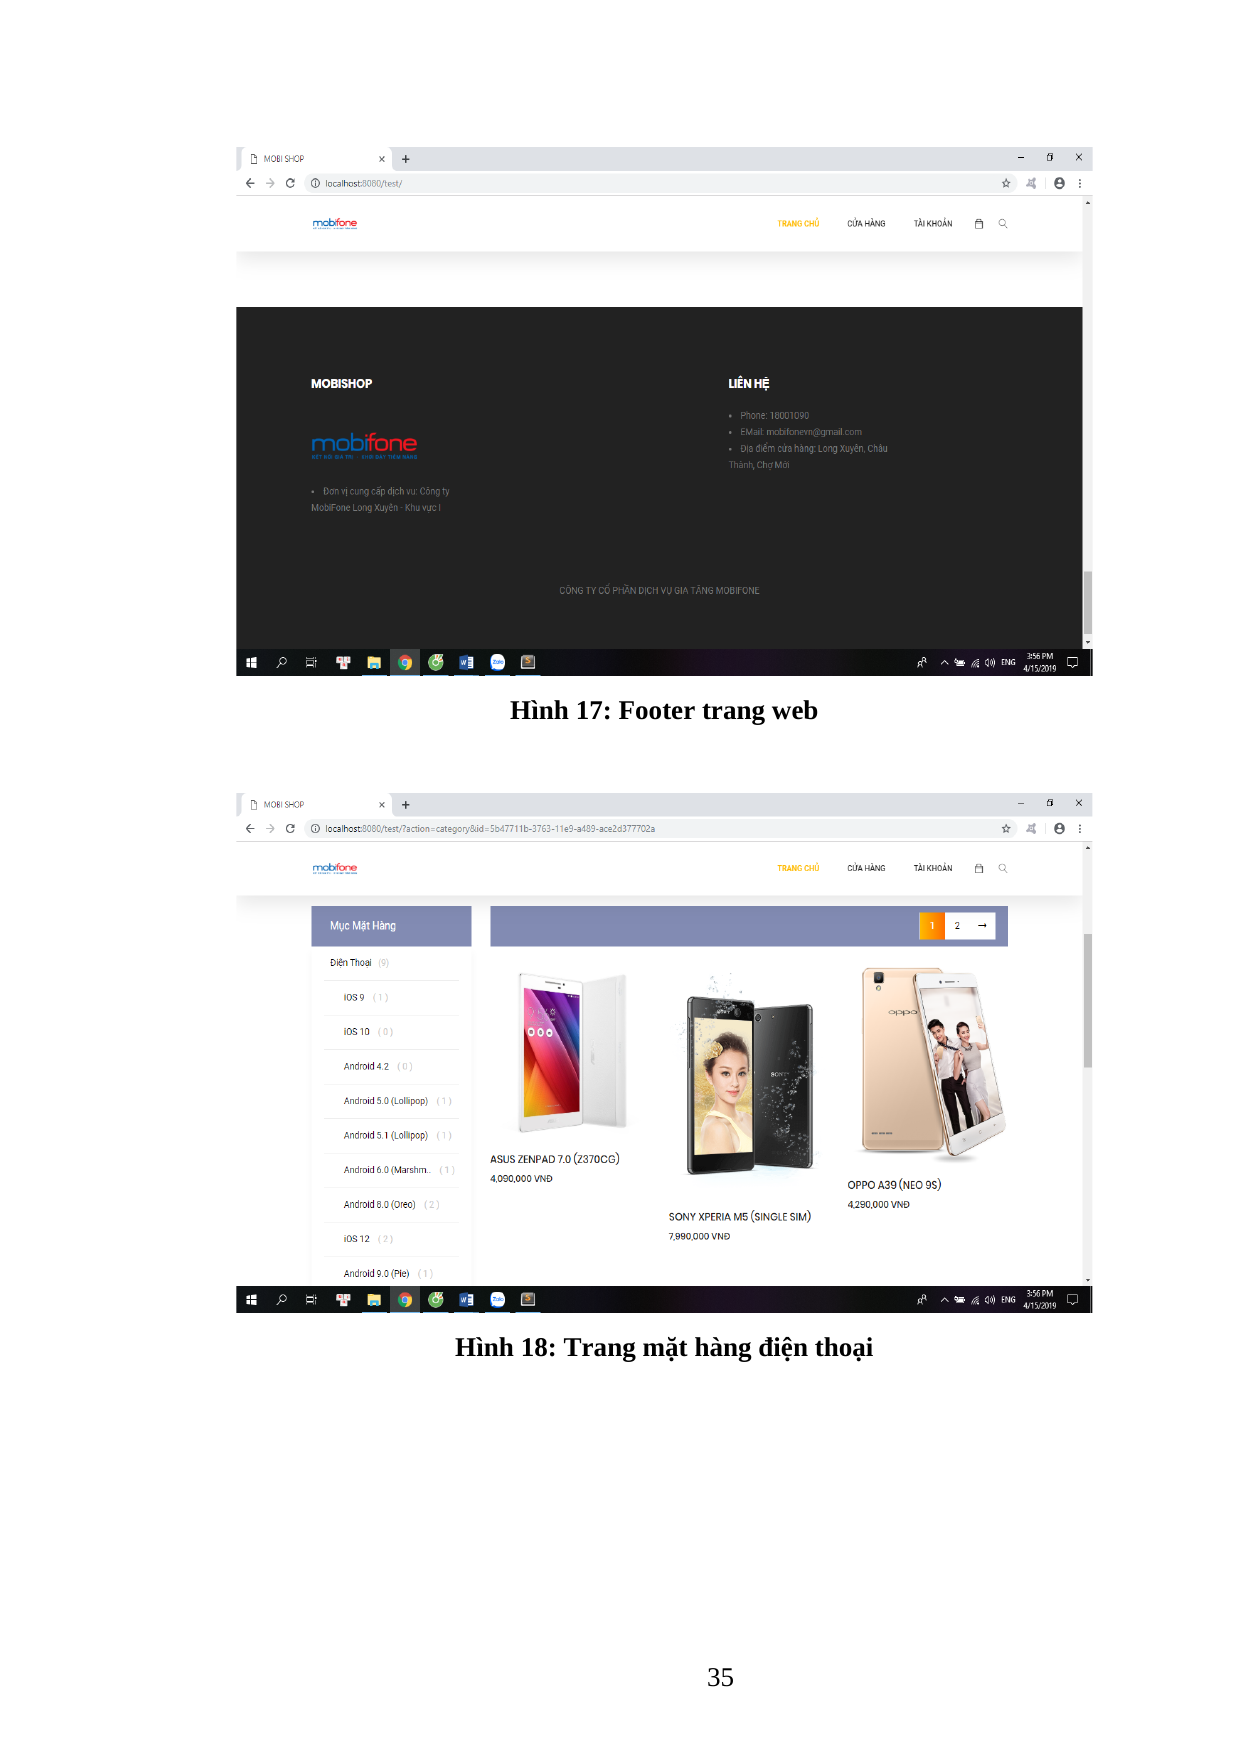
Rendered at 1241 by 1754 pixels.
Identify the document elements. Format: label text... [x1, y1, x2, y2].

picture [236, 793, 1093, 1313]
picture [236, 147, 1093, 676]
